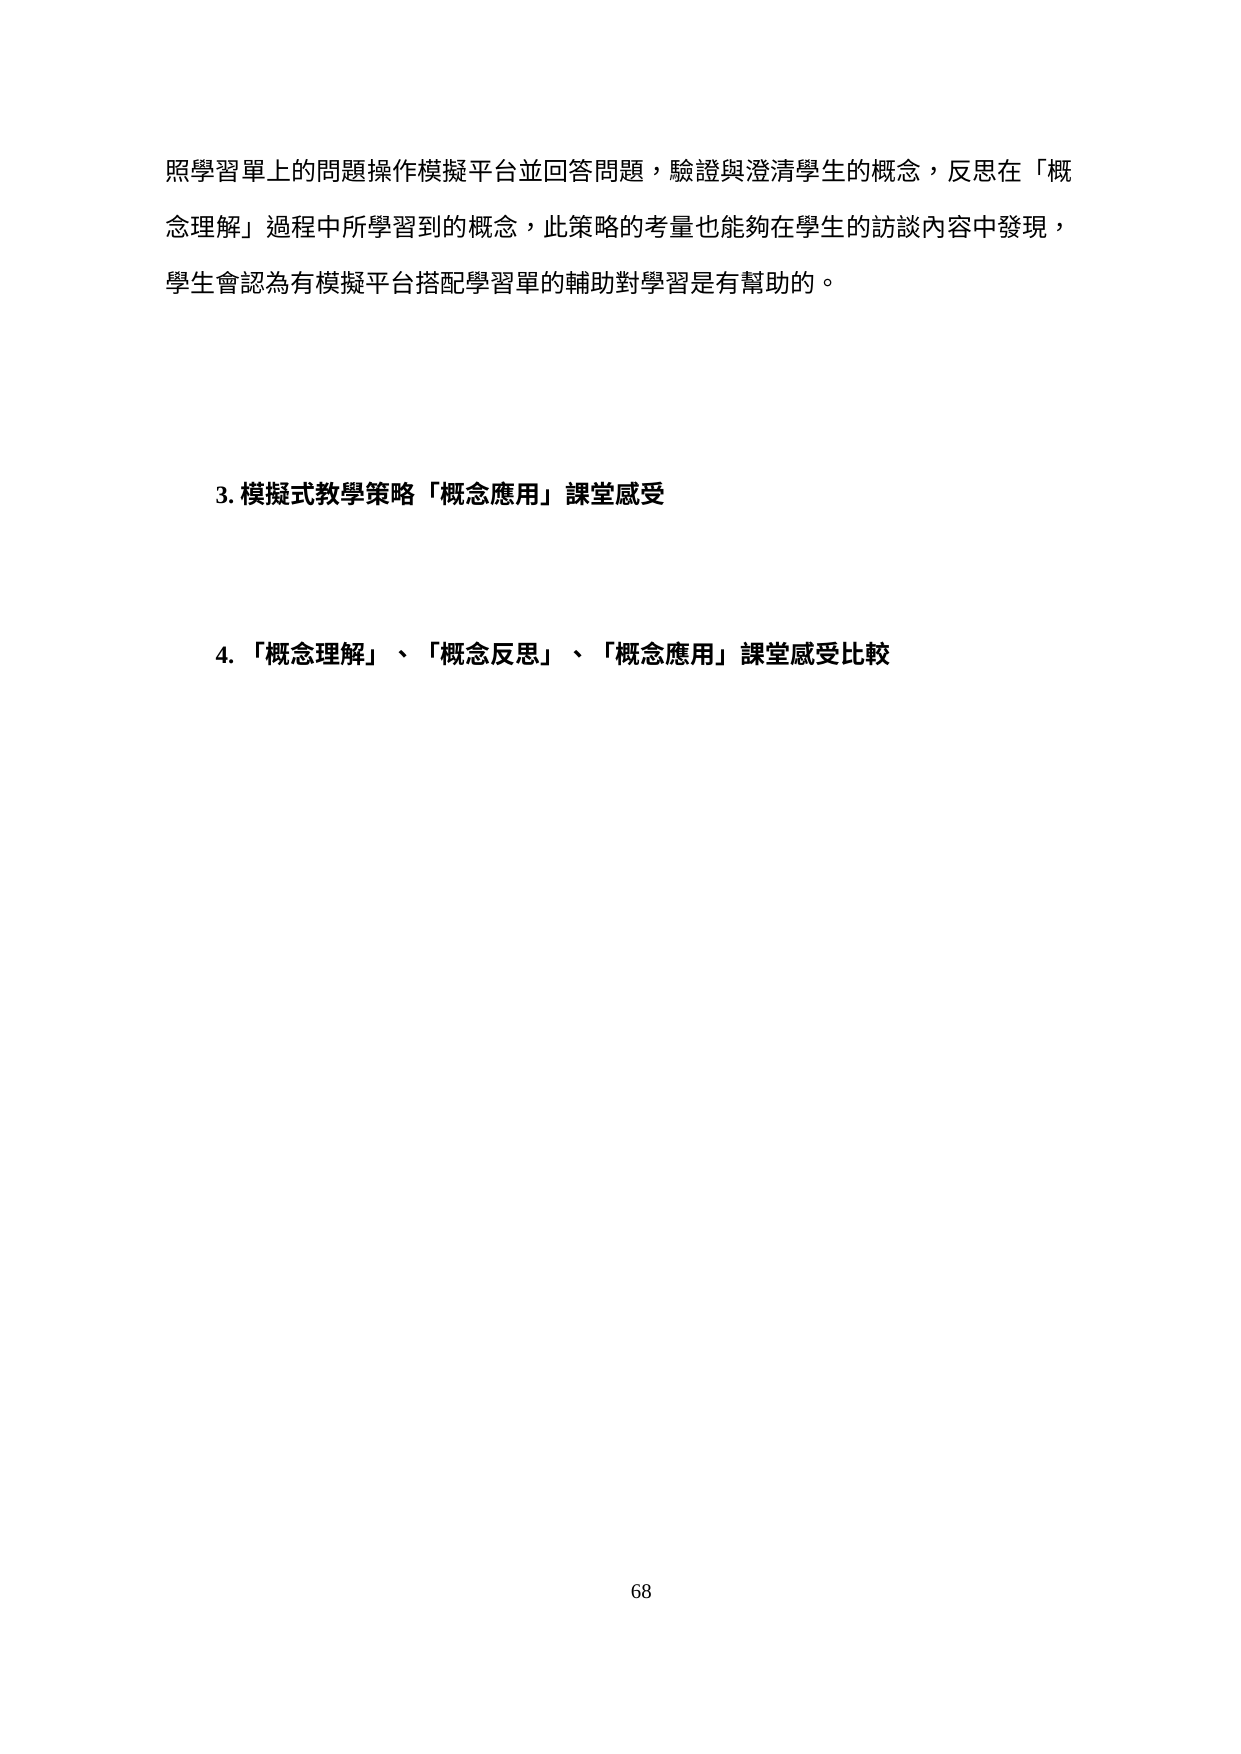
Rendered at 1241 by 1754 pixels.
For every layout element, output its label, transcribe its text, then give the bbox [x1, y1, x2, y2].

text 3. 模擬式教學策略「概念應用」課堂感受 [165, 474, 1075, 512]
text 4. 「概念理解」、「概念反思」、「概念應用」課堂感受比較 [165, 634, 1075, 671]
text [165, 151, 1075, 301]
